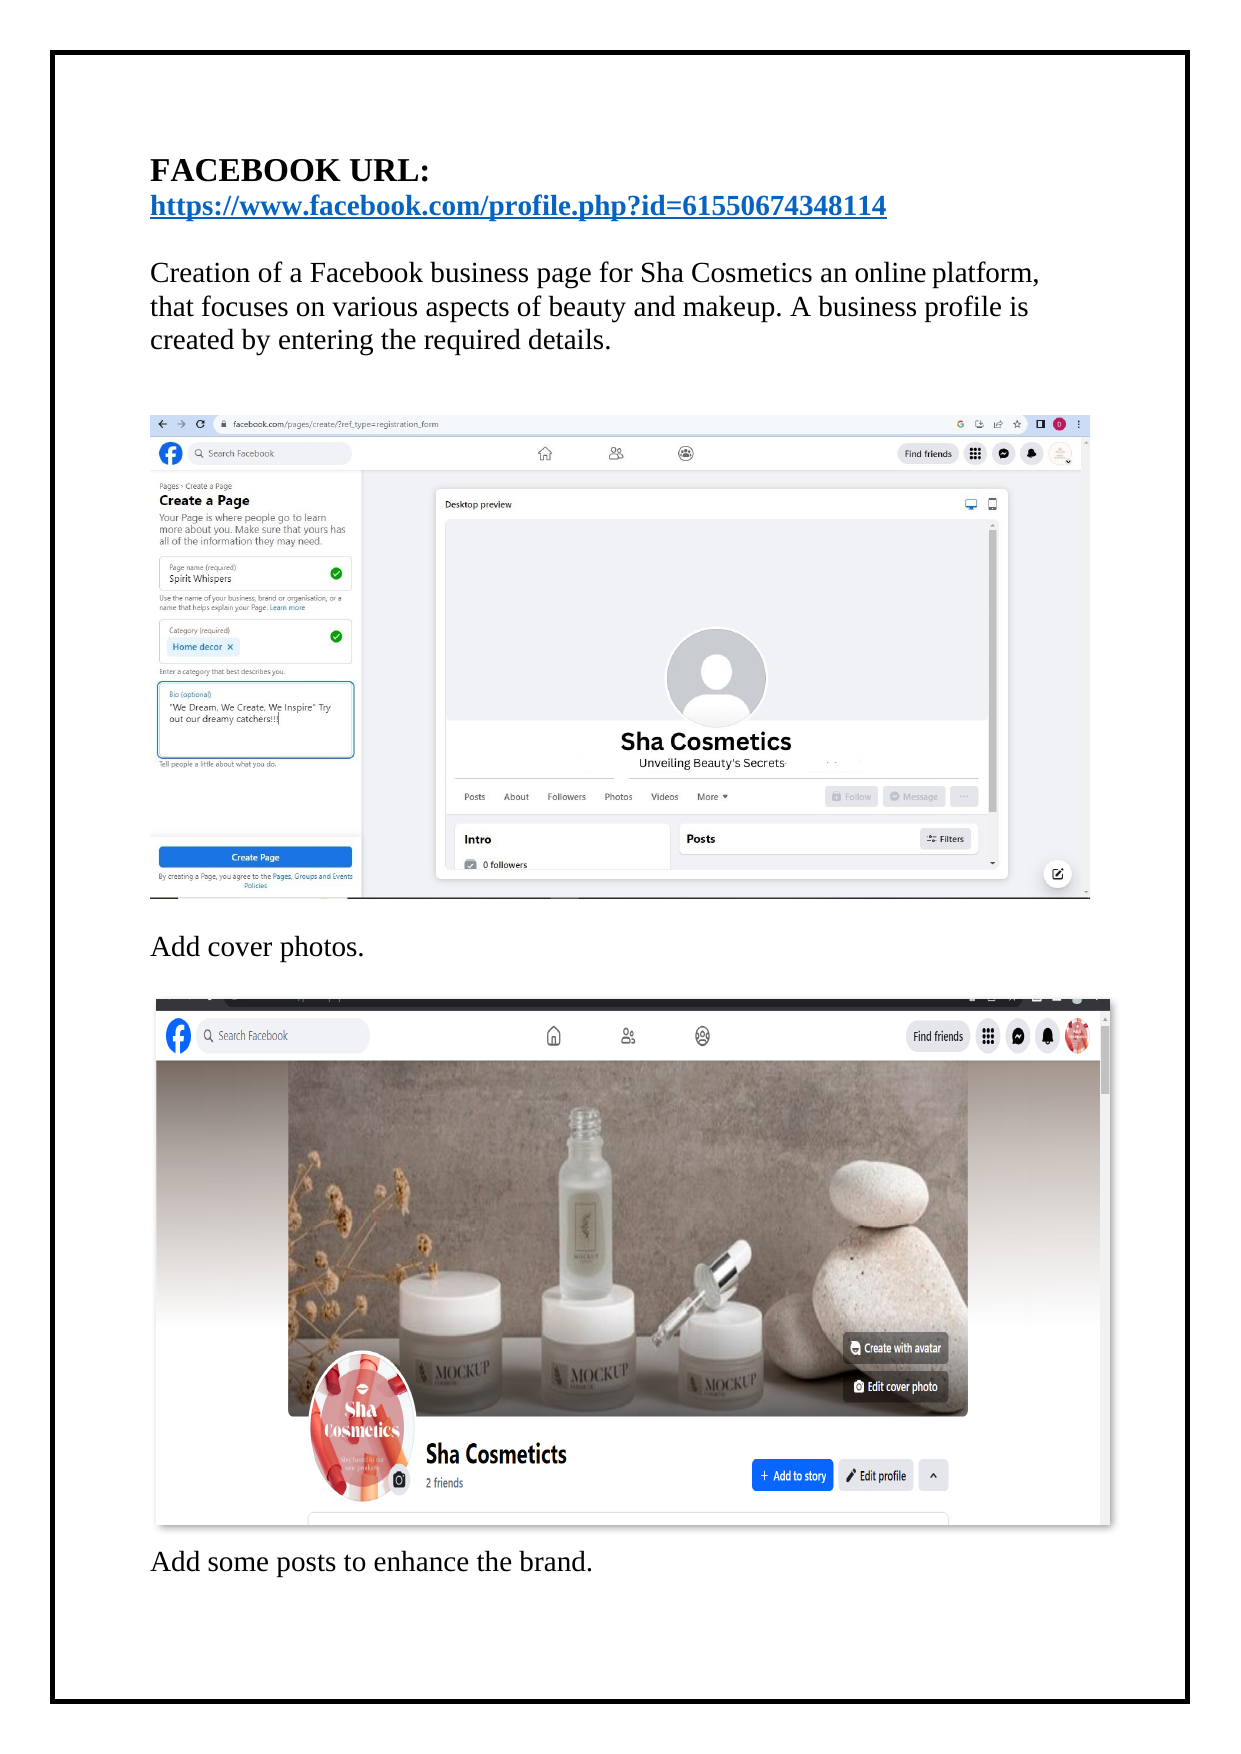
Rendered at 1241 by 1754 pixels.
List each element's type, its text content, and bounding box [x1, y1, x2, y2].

picture [156, 999, 1110, 1525]
text https://www.facebook.com/profile.php?id=61550674348114 [150, 188, 1090, 222]
text Creation of a Facebook business page for Sha Cosmetics an online platform, that focuses on various aspects of beauty and makeup. A business profile is created by entering the required details. [150, 255, 1090, 356]
picture [150, 415, 1091, 899]
text Add some posts to enhance the brand. [150, 1544, 1090, 1578]
text Add cover photos. [150, 929, 946, 962]
text FACEBOOK URL: [150, 150, 1090, 188]
